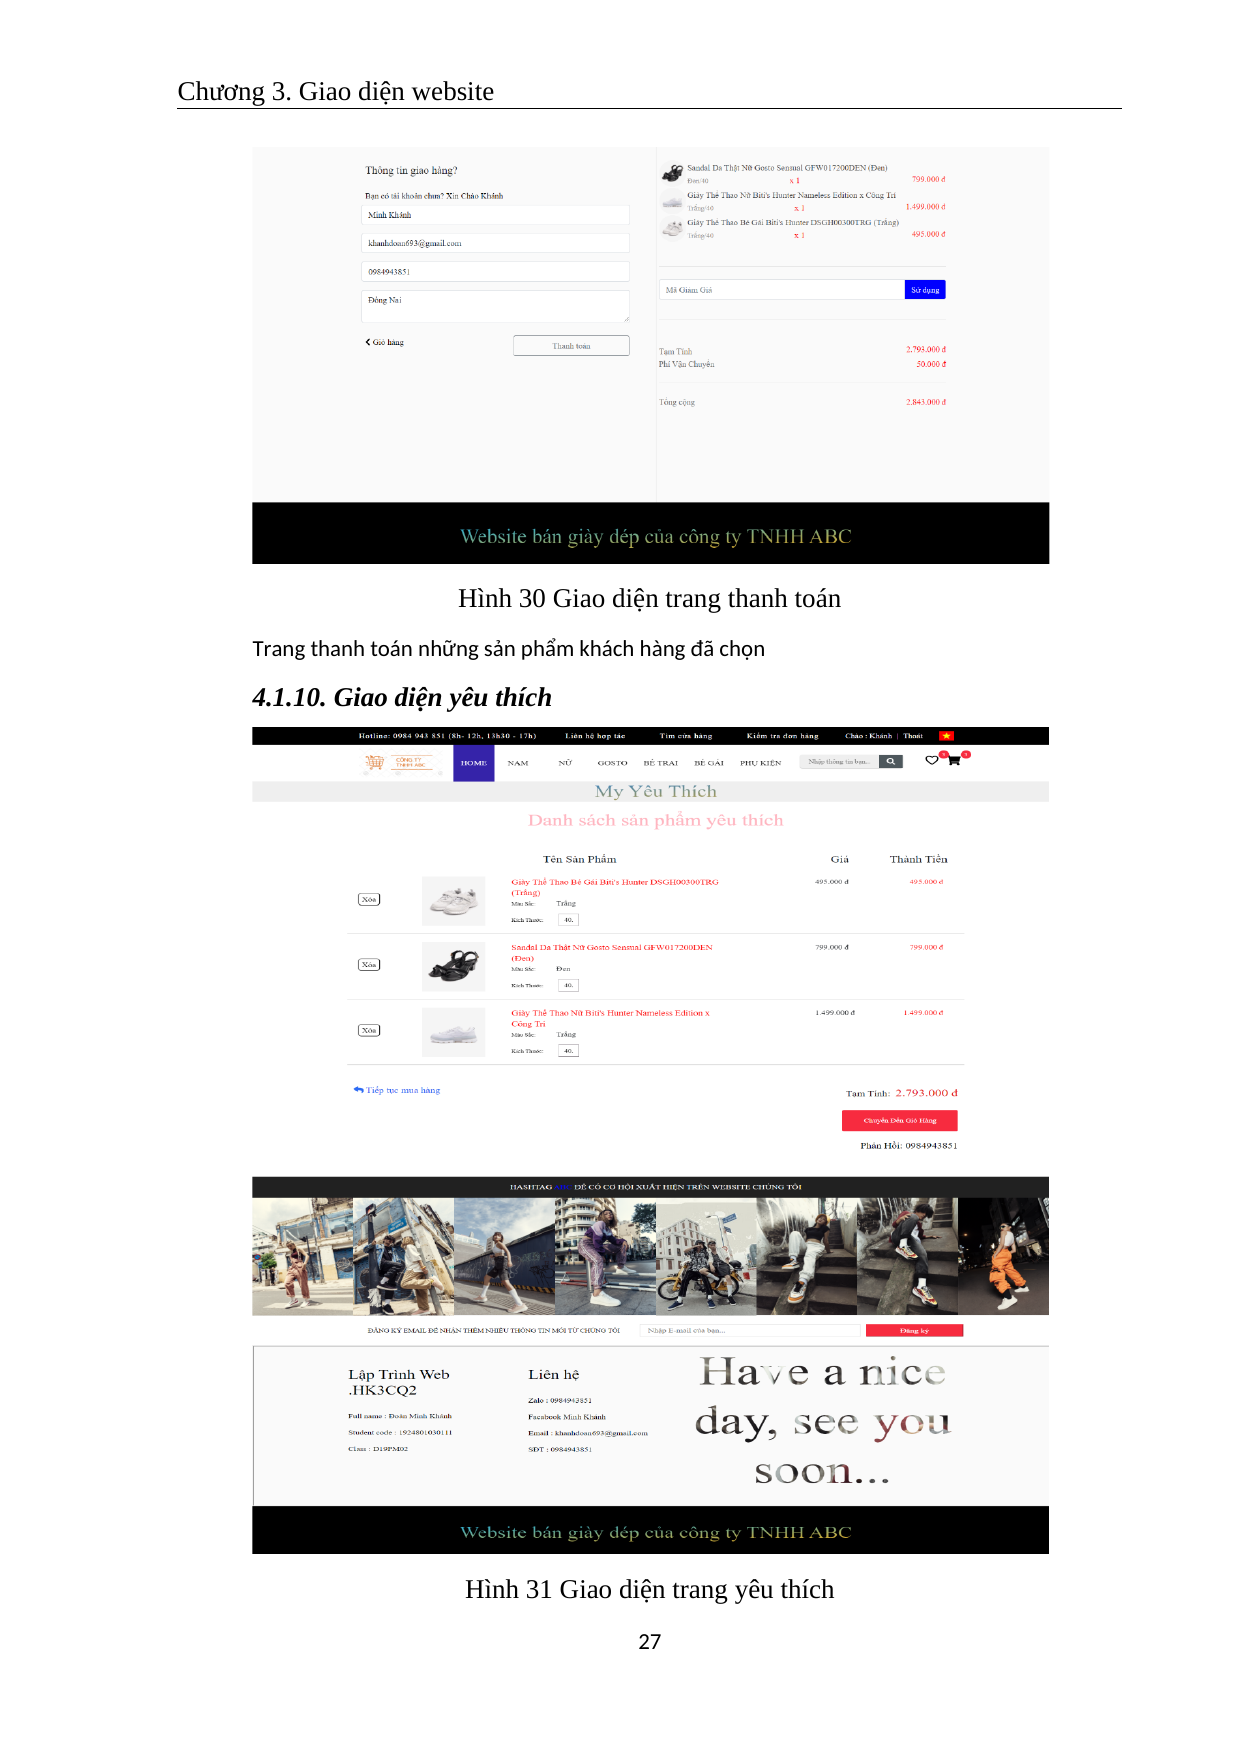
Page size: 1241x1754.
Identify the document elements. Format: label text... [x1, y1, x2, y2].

picture [252, 147, 1050, 564]
text Hình 30 Giao diện trang thanh toán [177, 582, 1122, 613]
text Giao diện yêu thích [252, 681, 1122, 712]
picture [252, 727, 1049, 1554]
text Trang thanh toán những sản phẩm khách hàng đã chọn [252, 634, 1122, 662]
text Hình 31 Giao diện trang yêu thích [177, 1573, 1122, 1604]
